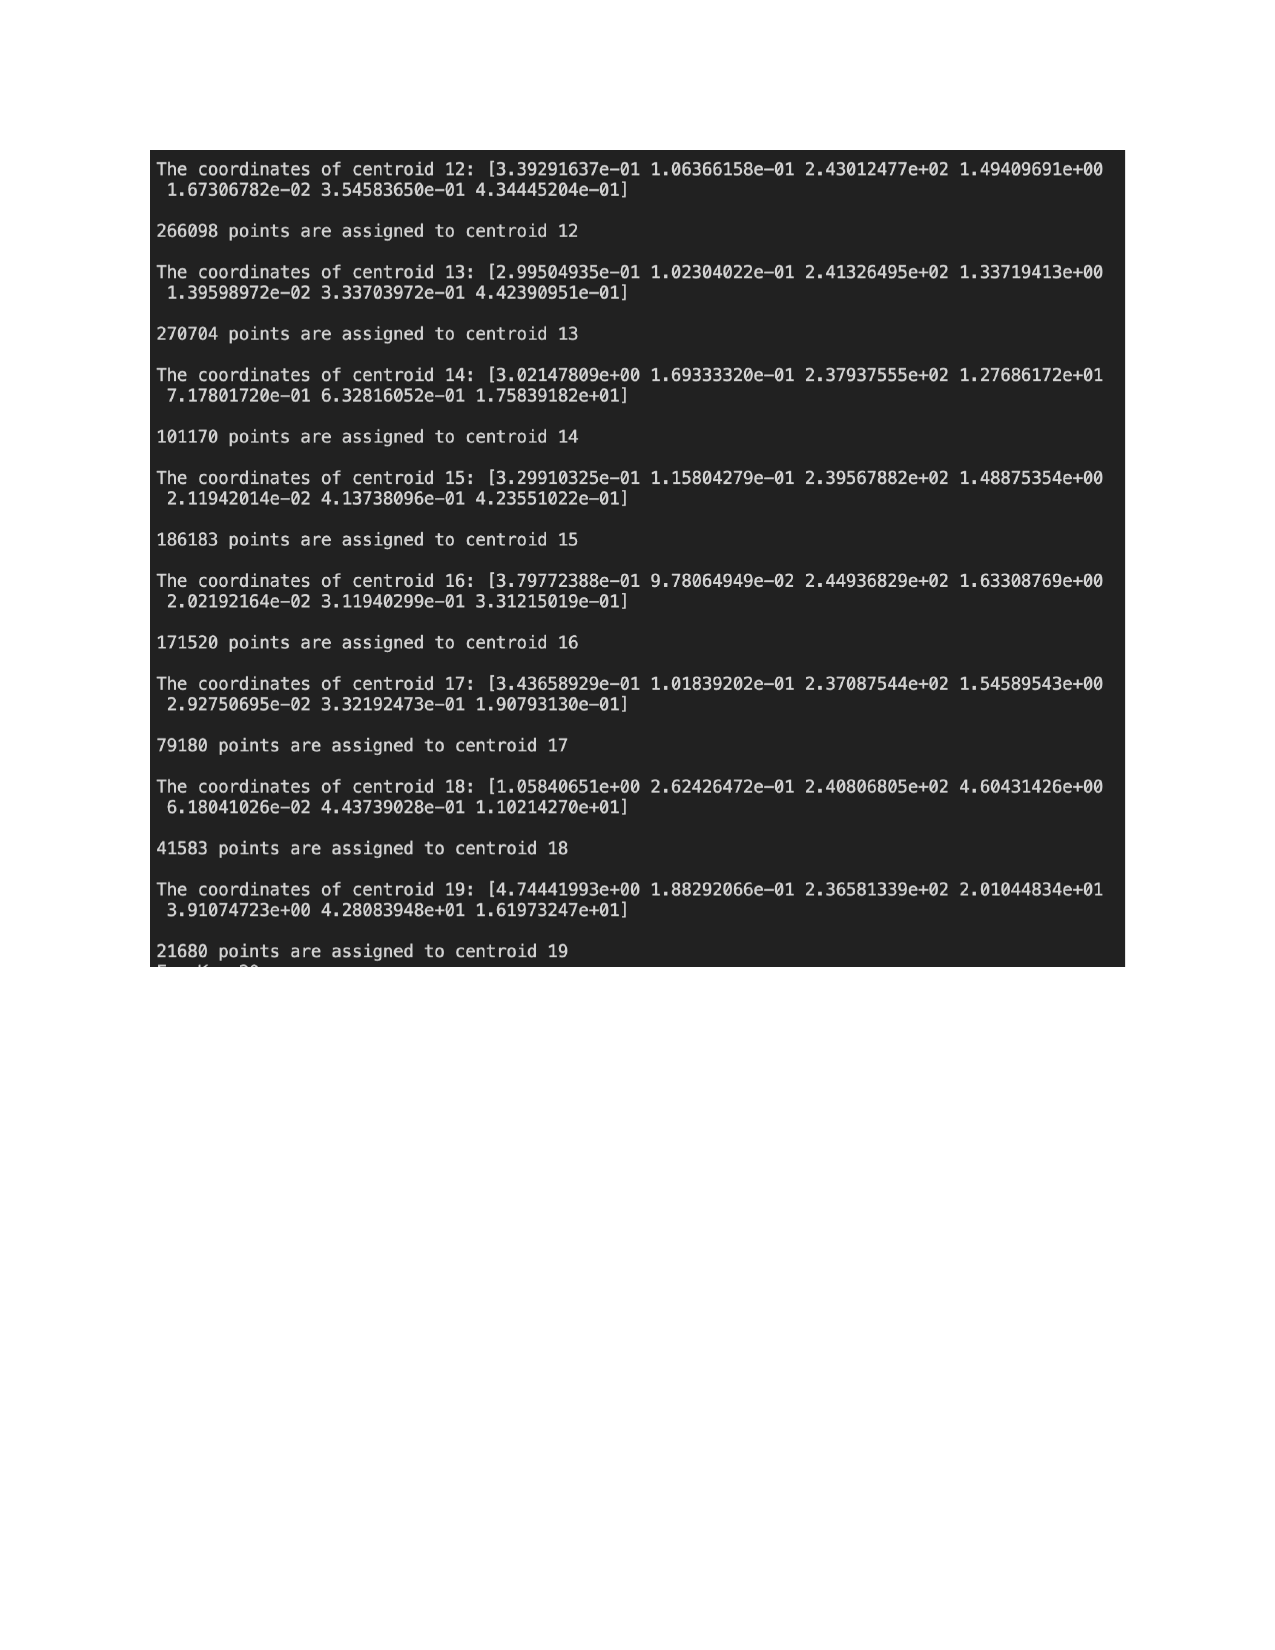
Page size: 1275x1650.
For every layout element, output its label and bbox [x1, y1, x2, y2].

picture [150, 150, 1125, 967]
